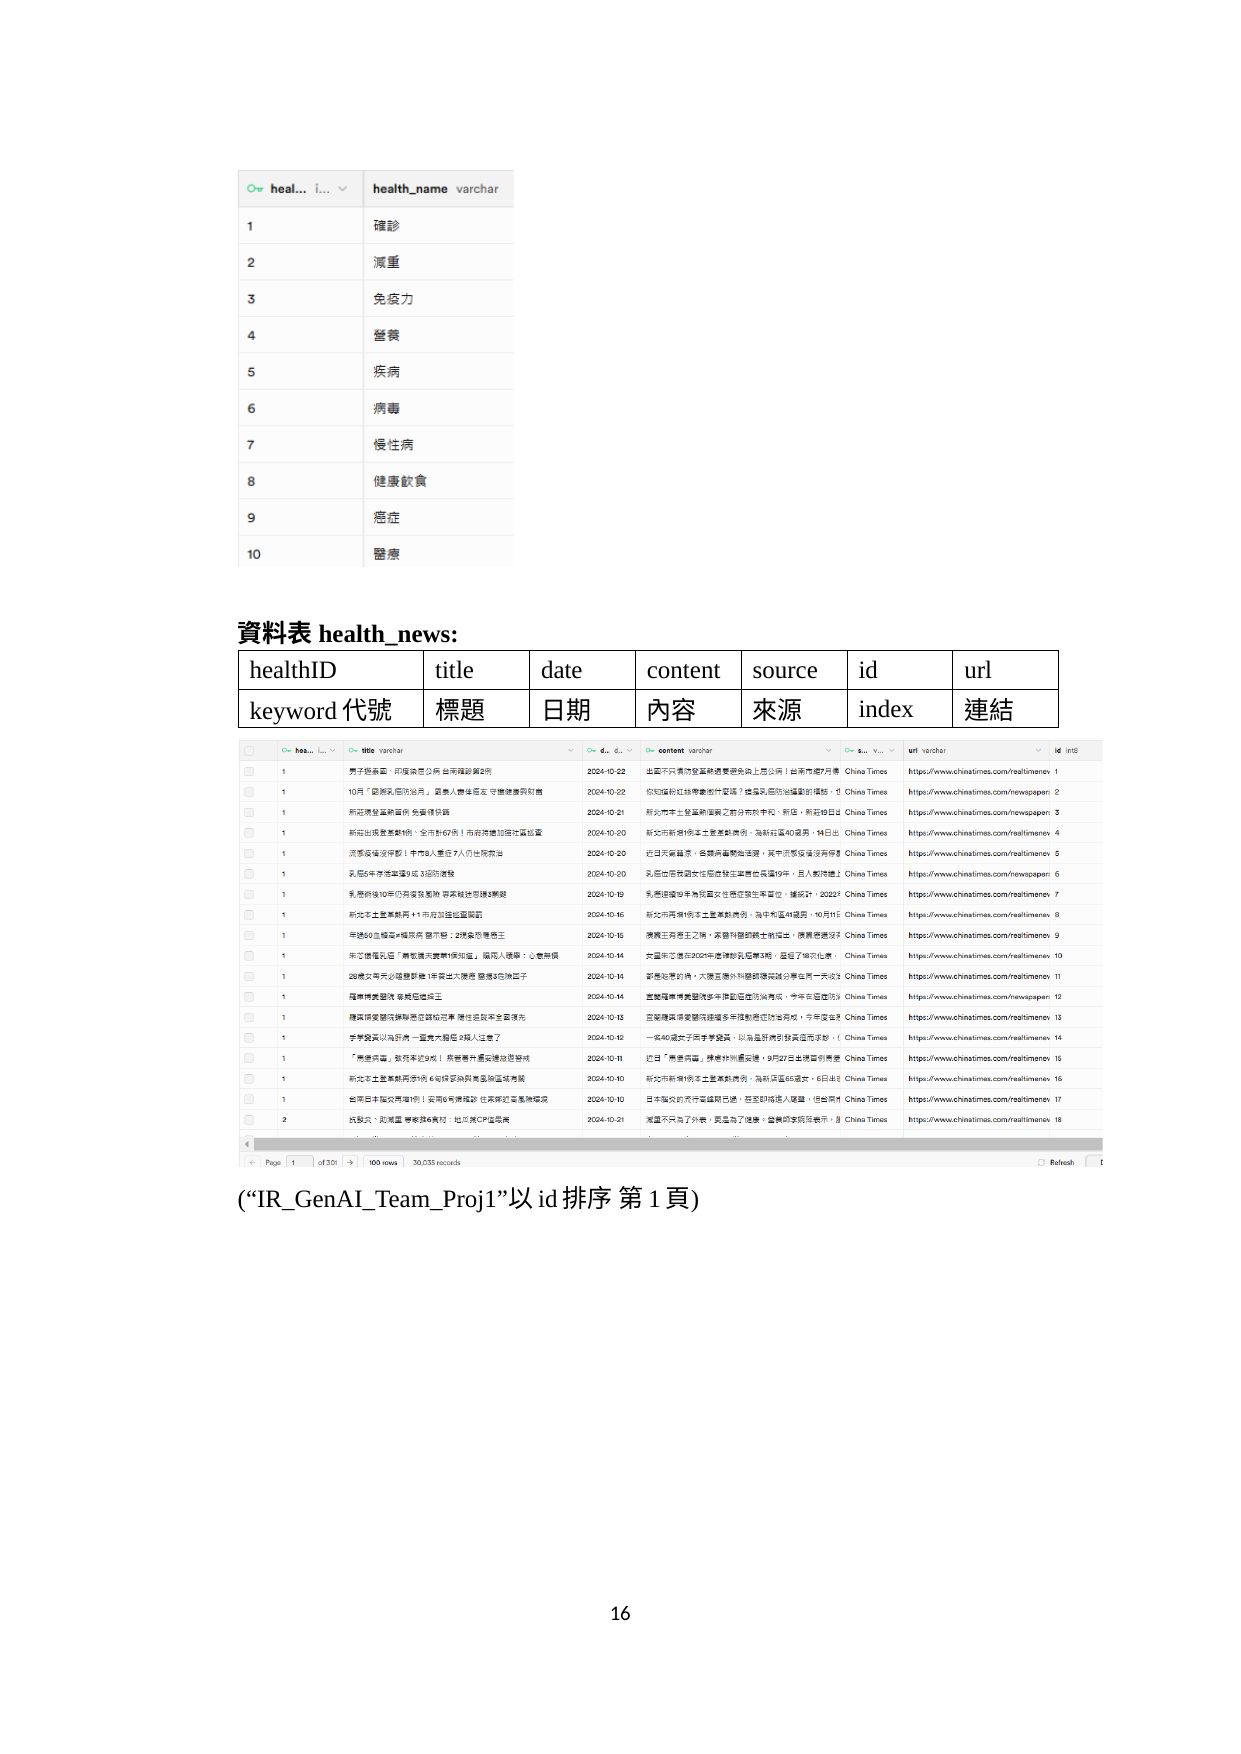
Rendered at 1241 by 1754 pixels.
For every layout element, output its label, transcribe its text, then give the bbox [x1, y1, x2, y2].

table_cell index [848, 690, 952, 727]
table_header url [953, 651, 1058, 688]
table_header date [530, 651, 635, 688]
table_cell 來源 [742, 690, 847, 727]
list (“IR_GenAI_Team_Proj1”以id排序 第1頁) [237, 1178, 1053, 1216]
table_header id [848, 651, 952, 688]
table_cell 標題 [424, 690, 529, 727]
table_header content [636, 651, 741, 688]
table_cell 日期 [530, 690, 635, 727]
picture [237, 739, 1103, 1167]
picture [237, 170, 514, 567]
table_cell keyword代號 [239, 690, 423, 727]
table_cell 內容 [636, 690, 741, 727]
list 資料表 health_news: [237, 612, 1053, 650]
table_cell 連結 [953, 690, 1058, 727]
table_header title [424, 651, 529, 688]
table_header healthID [239, 651, 423, 688]
table_header source [742, 651, 847, 688]
